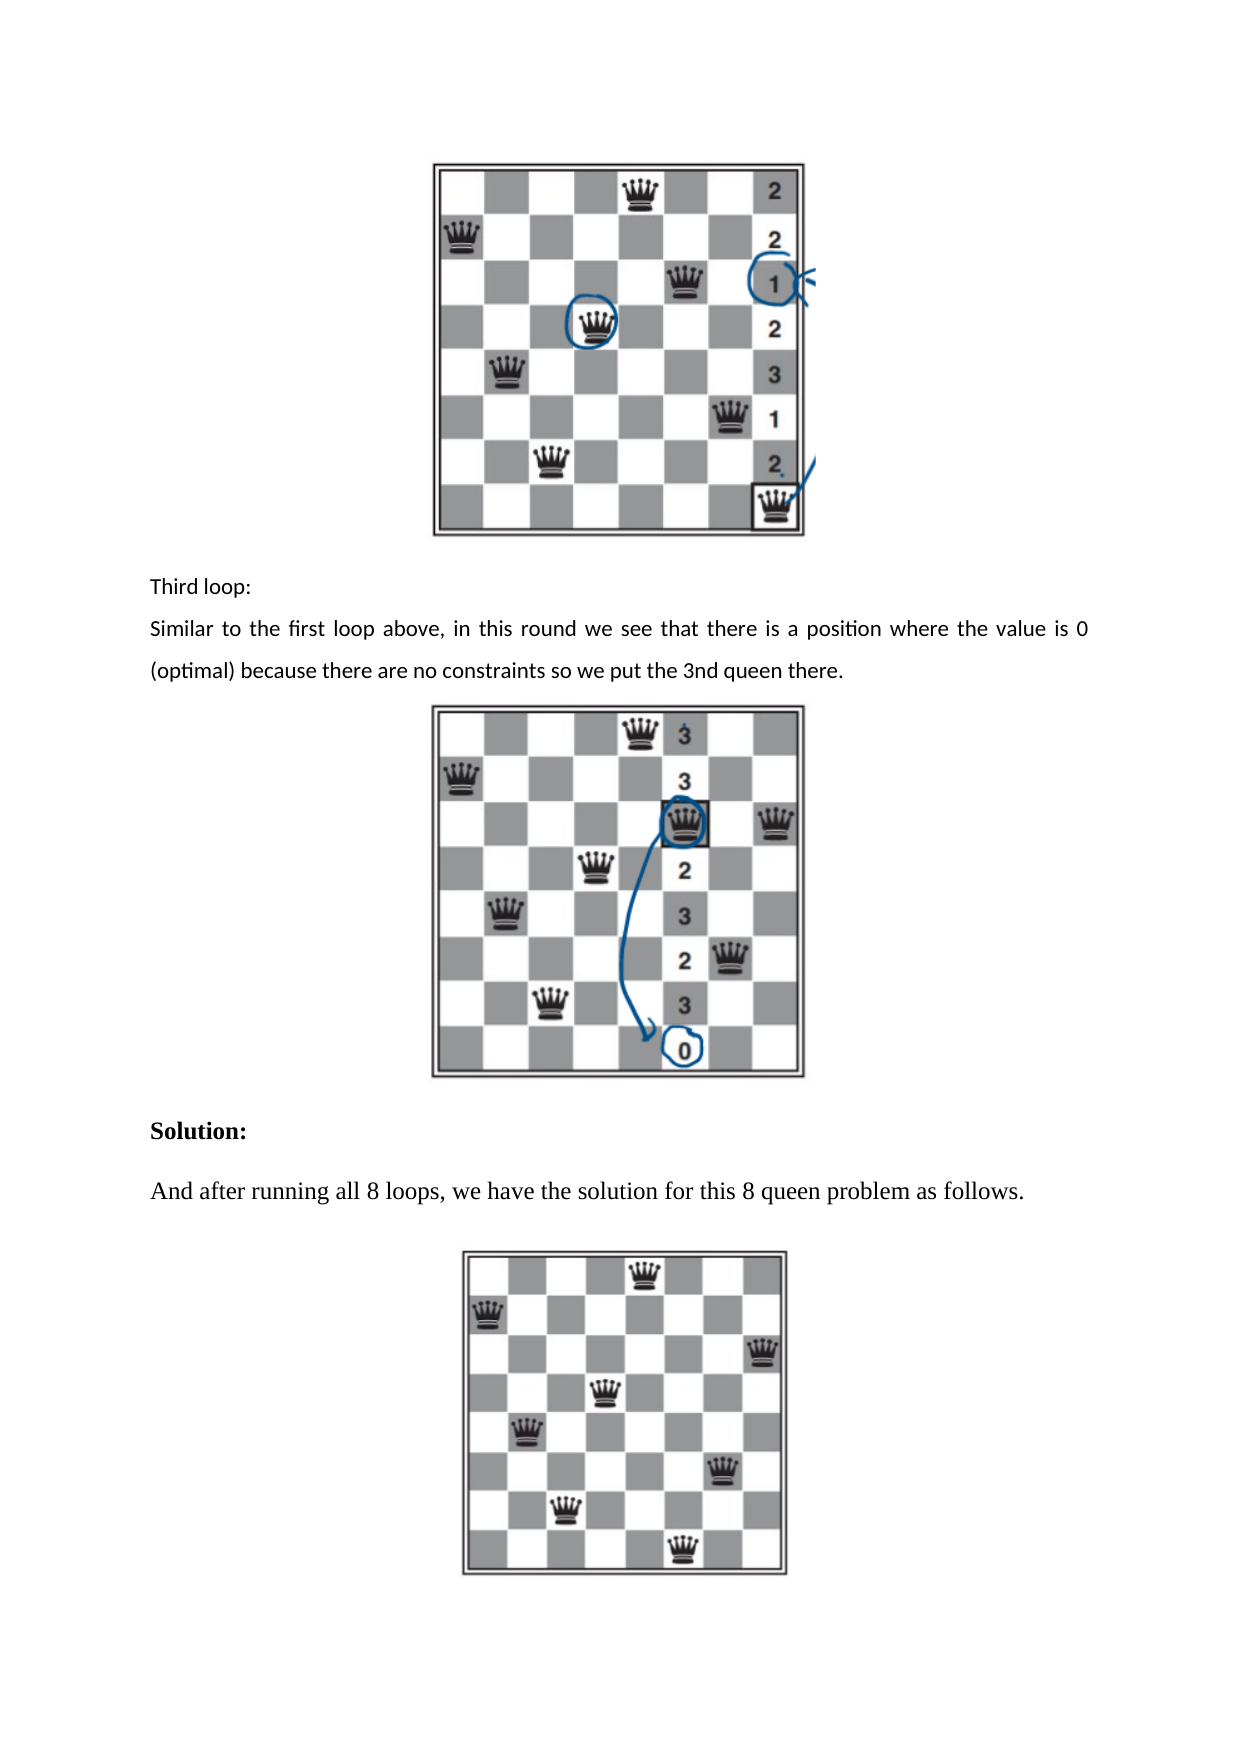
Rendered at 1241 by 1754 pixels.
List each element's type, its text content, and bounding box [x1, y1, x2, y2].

picture [424, 150, 816, 542]
text Third loop: [150, 572, 1090, 600]
text Similar to the first loop above, in this round we see that there is a position where the value is 0 (optimal) because there are no constraints so we put the 3nd queen there. [150, 614, 1090, 684]
picture [425, 697, 816, 1086]
text Solution: [150, 1116, 1090, 1145]
text And after running all 8 loops, we have the solution for this 8 queen problem as follows. [150, 1176, 1090, 1204]
picture [442, 1235, 799, 1580]
